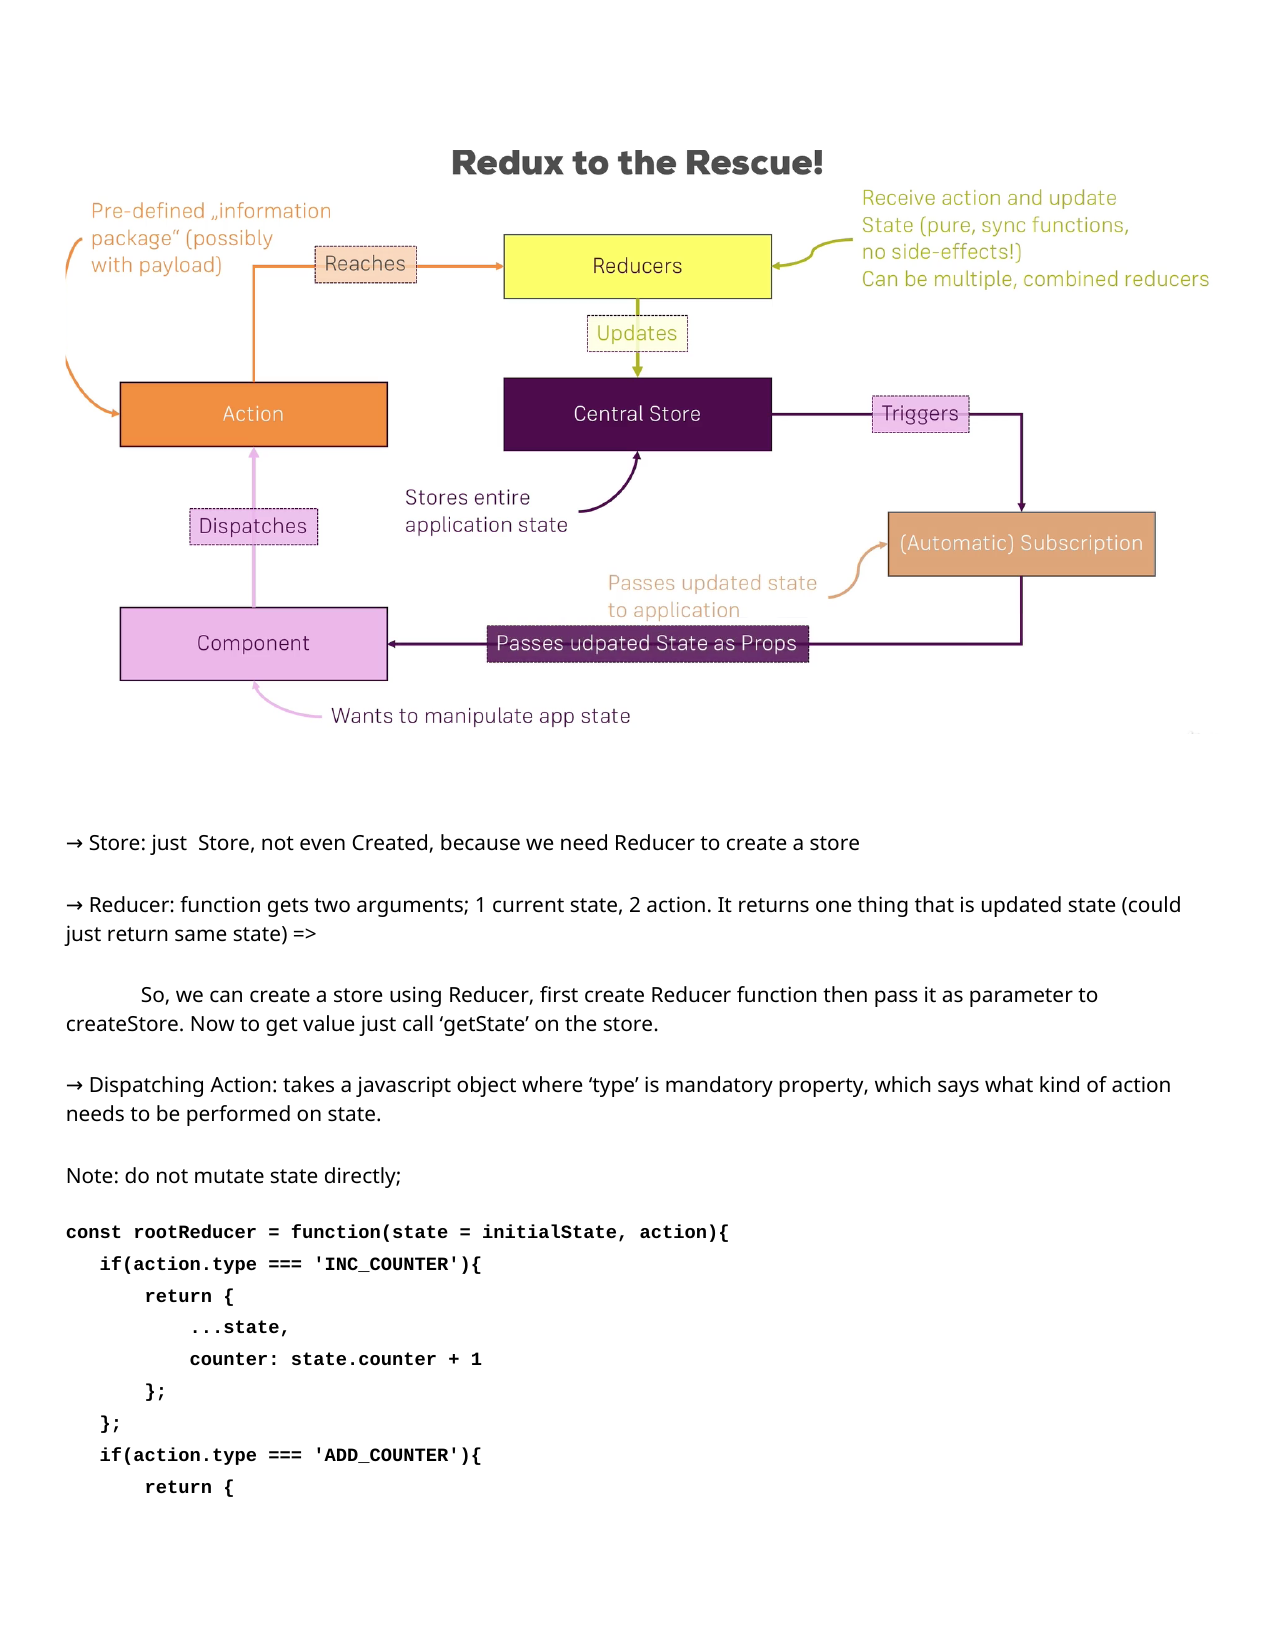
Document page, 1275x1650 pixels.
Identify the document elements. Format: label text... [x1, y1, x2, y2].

text ...state, [66, 1318, 1219, 1339]
text }; [66, 1382, 1219, 1403]
text → Dispatching Action: takes a javascript object where ‘type’ is mandatory property, which says what kind of action needs to be performed on state. [66, 1071, 1219, 1127]
text const rootReducer = function(state = initialState, action){ [66, 1223, 1219, 1244]
text }; [66, 1414, 1219, 1435]
text Note: do not mutate state directly; [66, 1161, 1219, 1189]
text if(action.type === 'INC_COUNTER'){ [66, 1254, 1219, 1276]
text return { [66, 1478, 1219, 1499]
text → Store: just Store, not even Created, because we need Reducer to create a store [66, 828, 1219, 857]
text So, we can create a store using Reducer, first create Reducer function then pass it as parameter to createStore. Now to get value just call ‘getState’ on the store. [66, 980, 1219, 1037]
text counter: state.counter + 1 [66, 1350, 1219, 1371]
text → Reducer: function gets two arguments; 1 current state, 2 action. It returns one thing that is updated state (could just return same state) => [66, 890, 1219, 947]
text return { [66, 1286, 1219, 1308]
picture [65, 150, 1219, 734]
text if(action.type === 'ADD_COUNTER'){ [66, 1446, 1219, 1467]
